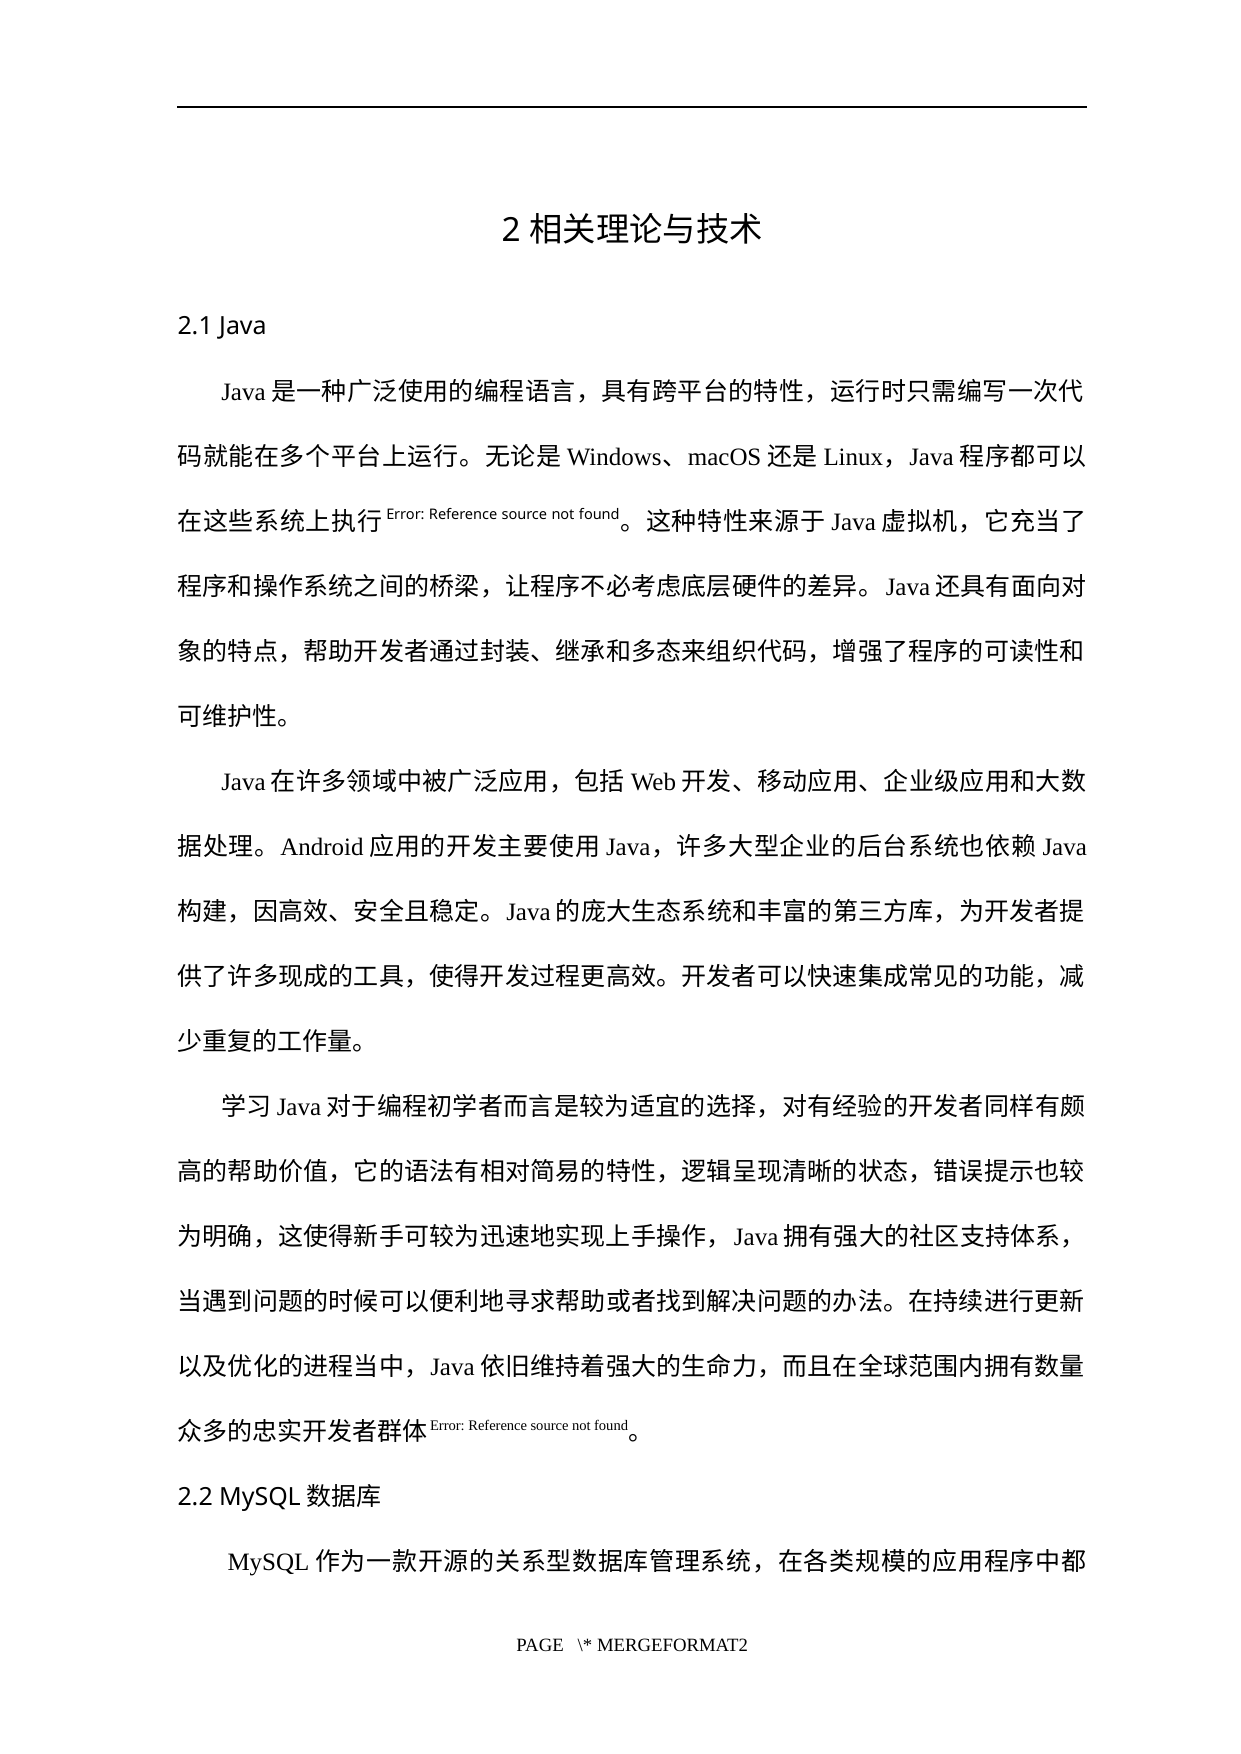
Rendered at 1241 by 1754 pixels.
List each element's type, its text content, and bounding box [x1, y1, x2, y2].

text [177, 1527, 1087, 1592]
text 2 相关理论与技术 [177, 194, 1087, 259]
text 2.2 MySQL数据库 [177, 1462, 1087, 1527]
text 2.1 Java [177, 292, 1087, 357]
text Java在许多领域中被广泛应用，包括Web开发、移动应用、企业级应用和大数据处理。Android应用的开发主要使用Java，许多大型企业的后台系统也依赖Java构建，因高效、安全且稳定。Java的庞大生态系统和丰富的第三方库，为开发者提供了许多现成的工具，使得开发过程更高效。开发者可以快速集成常见的功能，减少重复的工作量。 [177, 747, 1087, 1072]
